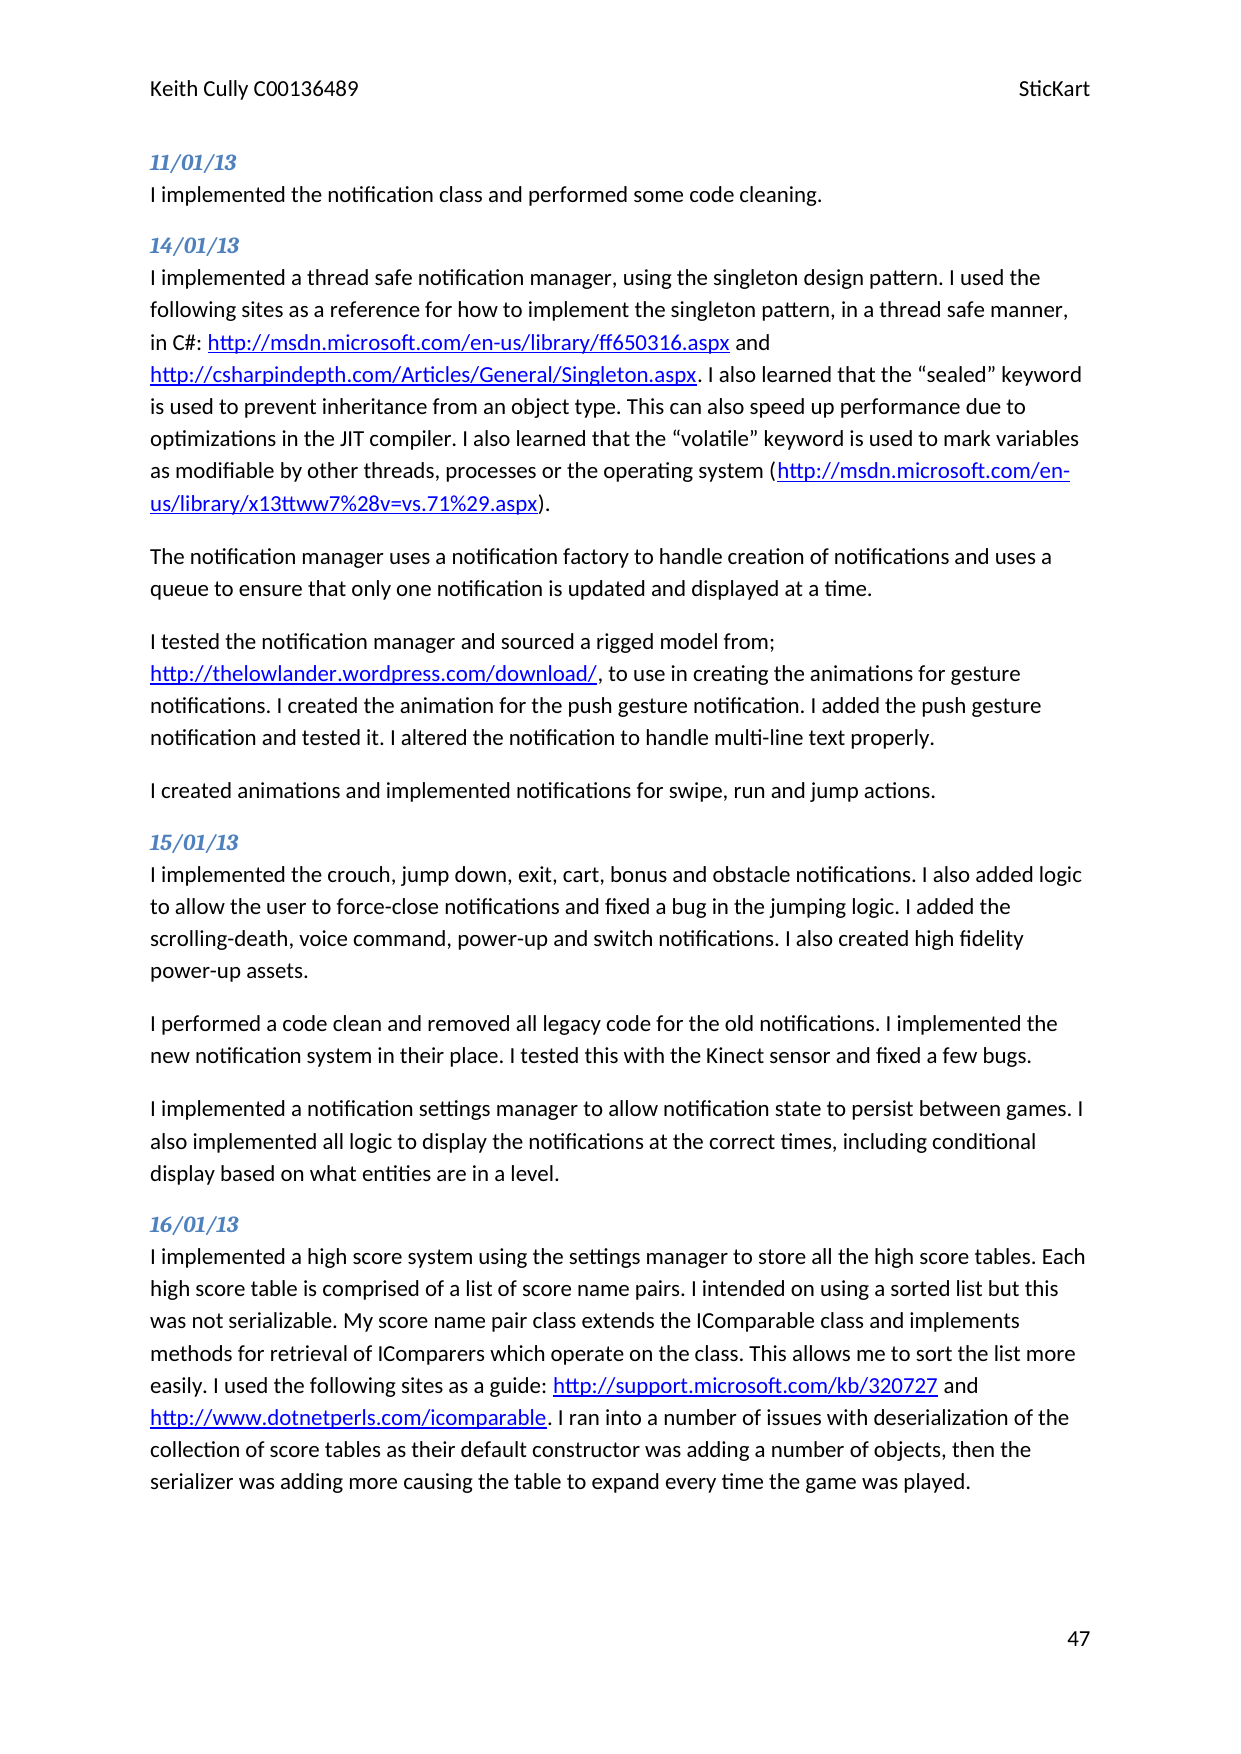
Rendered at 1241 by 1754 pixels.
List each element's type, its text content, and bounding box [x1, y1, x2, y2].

text I performed a code clean and removed all legacy code for the old notifications. I implemented the new notification system in their place. I tested this with the Kinect sensor and fixed a few bugs. [150, 1009, 1090, 1069]
text I implemented a high score system using the settings manager to store all the high score tables. Each high score table is comprised of a list of score name pairs. I intended on using a sorted list but this was not serializable. My score name pair class extends the IComparable class and implements methods for retrieval of IComparers which operate on the class. This allows me to sort the list more easily. I used the following sites as a guide: http://support.microsoft.com/kb/320727 and http://www.dotnetperls.com/icomparable. I ran into a number of issues with deserialization of the collection of score tables as their default constructor was adding a number of objects, then the serializer was adding more causing the table to expand every time the game was played. [150, 1242, 1090, 1496]
subtitle 14/01/13 [150, 233, 1090, 259]
text I implemented a notification settings manager to allow notification state to persist between games. I also implemented all logic to display the notifications at the correct times, including conditional display based on what entities are in a level. [150, 1094, 1090, 1187]
text I implemented the crouch, jump down, exit, cart, bonus and obstacle notifications. I also added logic to allow the user to force-close notifications and fixed a bug in the jumping logic. I added the scrolling-death, voice command, power-up and switch notifications. I also created high fidelity power-up assets. [150, 860, 1090, 984]
text I created animations and implemented notifications for swipe, run and jump actions. [150, 777, 1090, 804]
text I implemented the notification class and performed some code cleaning. [150, 180, 1090, 208]
text The notification manager uses a notification factory to handle creation of notifications and uses a queue to ensure that only one notification is updated and displayed at a time. [150, 542, 1090, 602]
subtitle 11/01/13 [150, 150, 1090, 176]
text I tested the notification manager and sourced a rigged model from; http://thelowlander.wordpress.com/download/, to use in creating the animations for gesture notifications. I created the animation for the push gesture notification. I added the push gesture notification and tested it. I altered the notification to handle multi-line text properly. [150, 627, 1090, 752]
text I implemented a thread safe notification manager, using the singleton design pattern. I used the following sites as a reference for how to implement the singleton pattern, in a thread safe manner, in C#: http://msdn.microsoft.com/en-us/library/ff650316.aspx and http://csharpindepth.com/Articles/General/Singleton.aspx. I also learned that the “sealed” keyword is used to prevent inheritance from an object type. This can also speed up performance due to optimizations in the JIT compiler. I also learned that the “volatile” keyword is used to mark variables as modifiable by other threads, processes or the operating system (http://msdn.microsoft.com/en-us/library/x13ttww7%28v=vs.71%29.aspx). [150, 263, 1090, 517]
subtitle 15/01/13 [150, 829, 1090, 856]
subtitle 16/01/13 [150, 1212, 1090, 1238]
